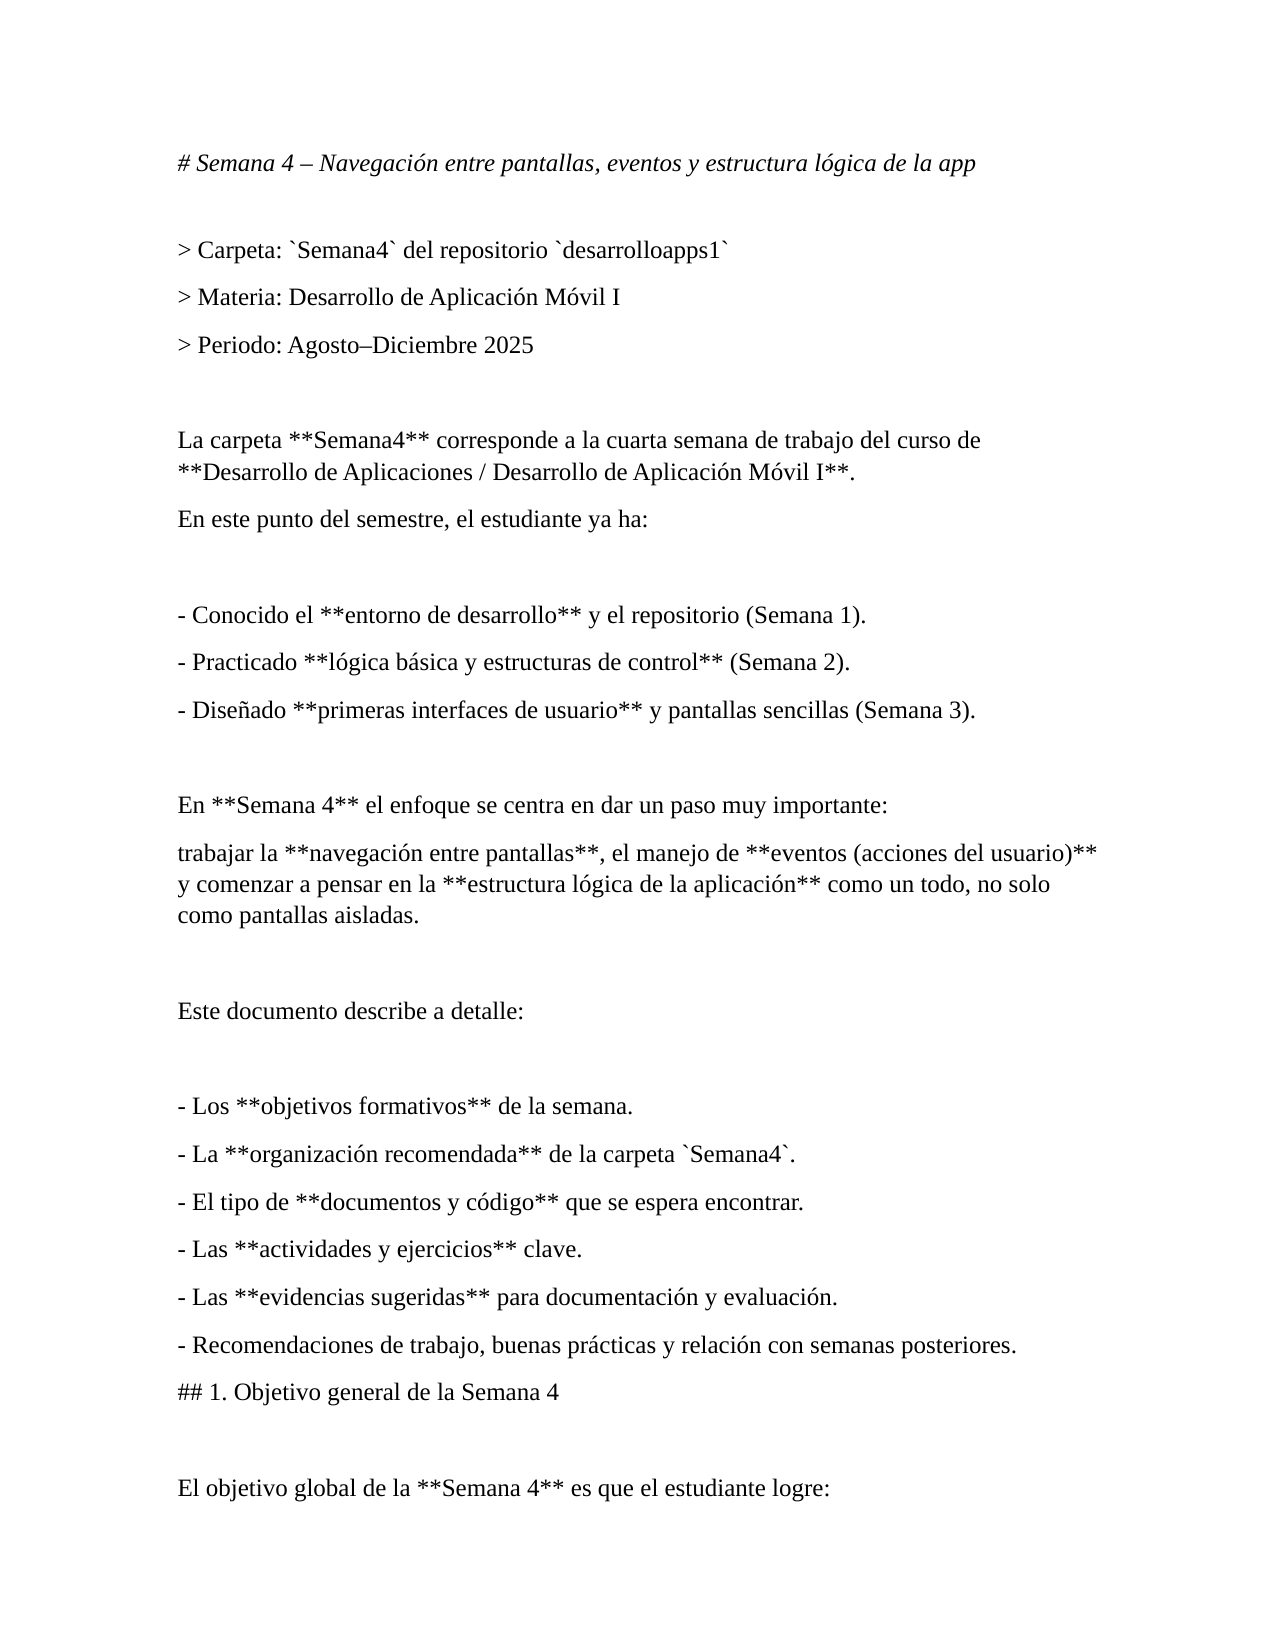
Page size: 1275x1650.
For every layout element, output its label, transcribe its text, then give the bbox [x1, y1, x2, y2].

text El objetivo global de la **Semana 4** es que el estudiante logre: [177, 1473, 1098, 1502]
text - El tipo de **documentos y código** que se espera encontrar. [177, 1187, 1098, 1215]
text ## 1. Objetivo general de la Semana 4 [177, 1377, 1098, 1406]
text - Diseñado **primeras interfaces de usuario** y pantallas sencillas (Semana 3). [177, 695, 1098, 724]
text > Materia: Desarrollo de Aplicación Móvil I [177, 282, 1098, 311]
text > Carpeta: `Semana4` del repositorio `desarrolloapps1` [177, 235, 1098, 263]
text En este punto del semestre, el estudiante ya ha: [177, 504, 1098, 533]
text - La **organización recomendada** de la carpeta `Semana4`. [177, 1139, 1098, 1168]
text La carpeta **Semana4** corresponde a la cuarta semana de trabajo del curso de **Desarrollo de Aplicaciones / Desarrollo de Aplicación Móvil I**. [177, 426, 1098, 485]
text - Los **objetivos formativos** de la semana. [177, 1091, 1098, 1120]
text - Practicado **lógica básica y estructuras de control** (Semana 2). [177, 647, 1098, 676]
text - Las **actividades y ejercicios** clave. [177, 1234, 1098, 1263]
text En **Semana 4** el enfoque se centra en dar un paso muy importante: [177, 791, 1098, 819]
subtitle # Semana 4 – Navegación entre pantallas, eventos y estructura lógica de la app [177, 148, 1098, 176]
text - Recomendaciones de trabajo, buenas prácticas y relación con semanas posteriores. [177, 1330, 1098, 1358]
text Este documento describe a detalle: [177, 996, 1098, 1024]
text - Las **evidencias sugeridas** para documentación y evaluación. [177, 1282, 1098, 1311]
text - Conocido el **entorno de desarrollo** y el repositorio (Semana 1). [177, 600, 1098, 628]
text > Periodo: Agosto–Diciembre 2025 [177, 330, 1098, 359]
text trabajar la **navegación entre pantallas**, el manejo de **eventos (acciones del usuario)** y comenzar a pensar en la **estructura lógica de la aplicación** como un todo, no solo como pantallas aisladas. [177, 838, 1098, 929]
